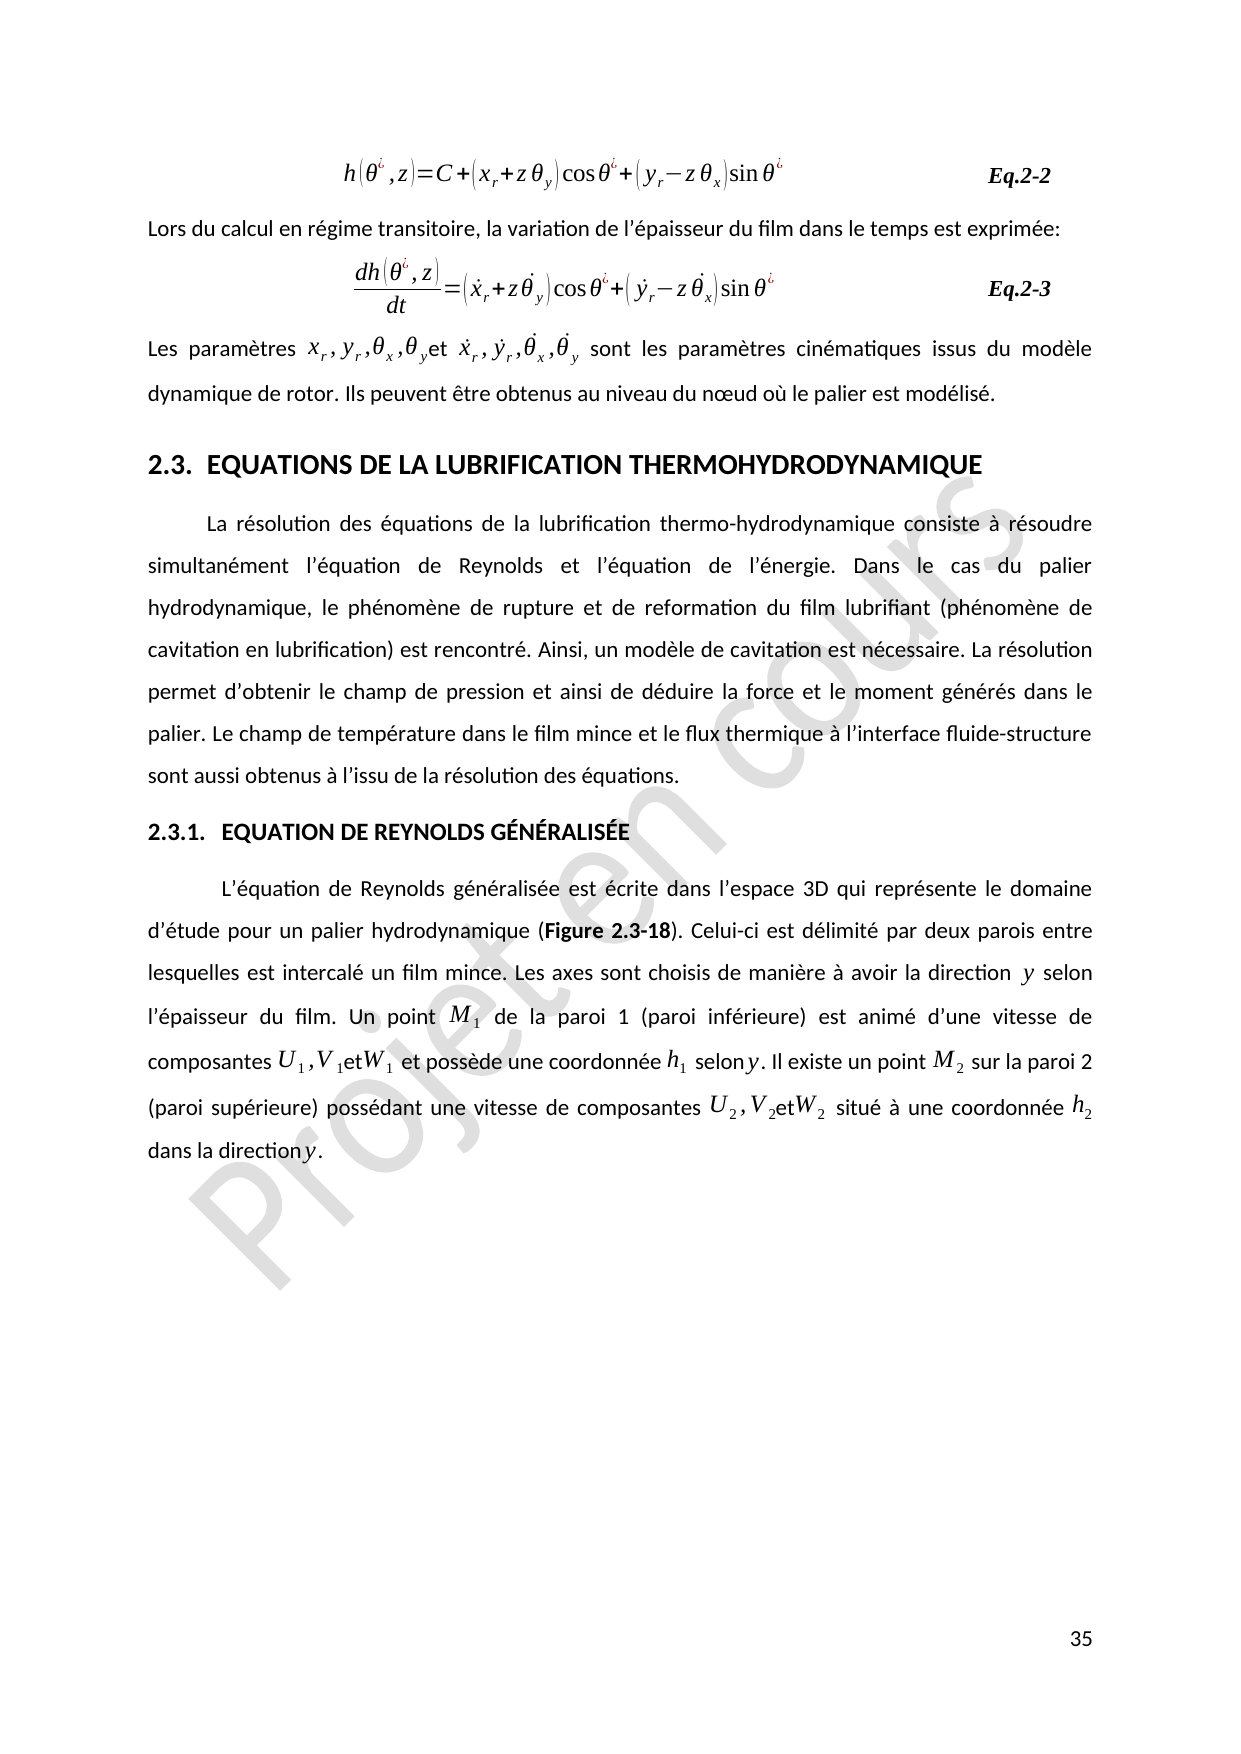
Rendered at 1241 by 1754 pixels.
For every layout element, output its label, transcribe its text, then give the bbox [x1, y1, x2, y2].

table_header [149, 148, 977, 214]
table_header [977, 148, 1091, 214]
table_header [149, 256, 977, 332]
subtitle Equations de la lubrification thermohydrodynamique [148, 446, 1093, 482]
subtitle Equation de Reynolds généralisée [148, 816, 1093, 846]
text Lors du calcul en régime transitoire, la variation de l’épaisseur du film dans le temps est exprimée: [148, 214, 1093, 242]
text Les paramètres et sont les paramètres cinématiques issus du modèle dynamique de rotor. Ils peuvent être obtenus au niveau du nœud où le palier est modélisé. [148, 332, 1093, 407]
table_header [977, 256, 1091, 332]
text La résolution des équations de la lubrification thermo-hydrodynamique consiste à résoudre simultanément l’équation de Reynolds et l’équation de l’énergie. Dans le cas du palier hydrodynamique, le phénomène de rupture et de reformation du film lubrifiant (phénomène de cavitation en lubrification) est rencontré. Ainsi, un modèle de cavitation est nécessaire. La résolution permet d’obtenir le champ de pression et ainsi de déduire la force et le moment générés dans le palier. Le champ de température dans le film mince et le flux thermique à l’interface fluide-structure sont aussi obtenus à l’issu de la résolution des équations. [148, 509, 1093, 789]
